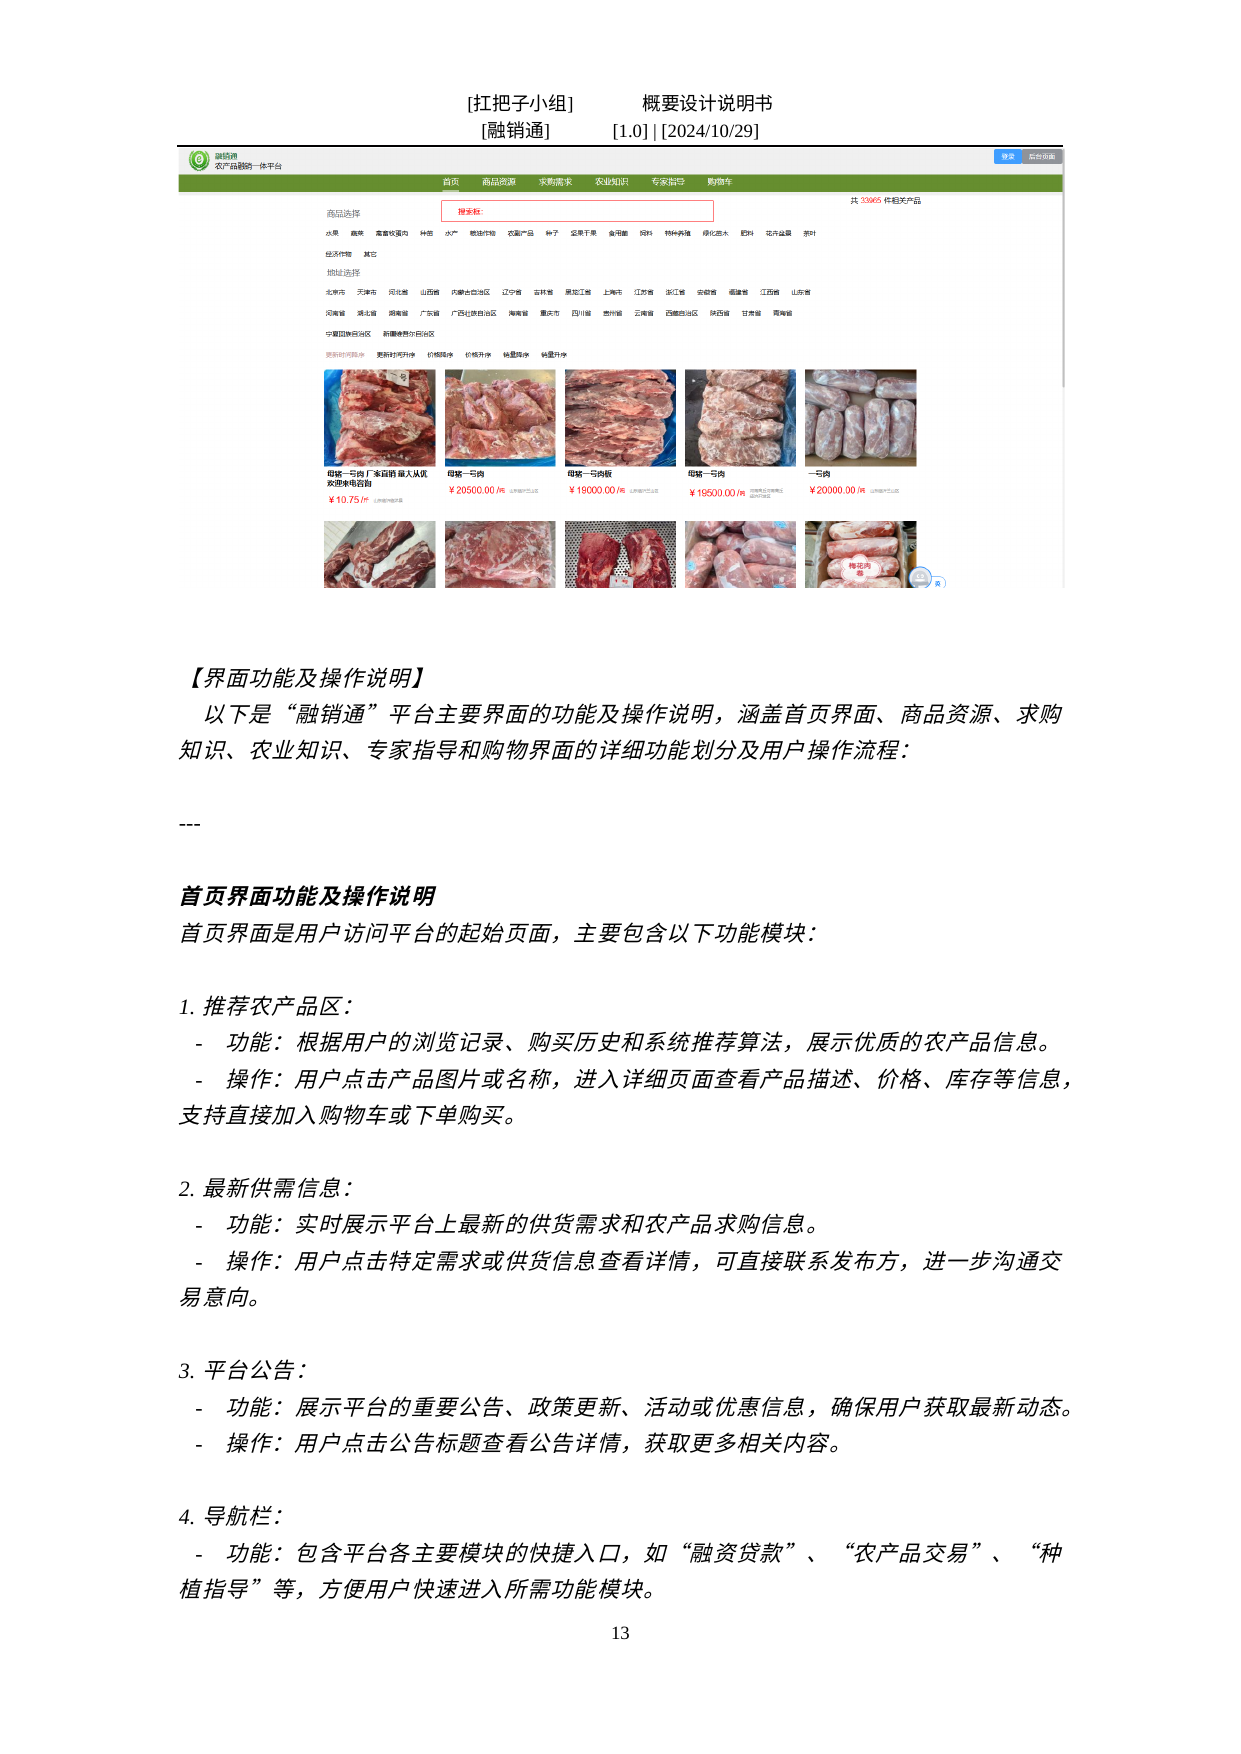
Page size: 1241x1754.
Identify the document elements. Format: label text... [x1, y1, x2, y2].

text 首页界面是用户访问平台的起始页面，主要包含以下功能模块： [179, 913, 1061, 950]
text - 操作：用户点击产品图片或名称，进入详细页面查看产品描述、价格、库存等信息，支持直接加入购物车或下单购买。 [179, 1059, 1061, 1132]
picture [178, 147, 1065, 588]
text 3. 平台公告： [179, 1351, 1061, 1387]
text - 操作：用户点击公告标题查看公告详情，获取更多相关内容。 [179, 1424, 1061, 1460]
text 4. 导航栏： [179, 1497, 1061, 1533]
text 首页界面功能及操作说明 [179, 877, 1061, 913]
text 2. 最新供需信息： [179, 1169, 1061, 1205]
text - 操作：用户点击特定需求或供货信息查看详情，可直接联系发布方，进一步沟通交易意向。 [179, 1242, 1061, 1314]
text - 功能：根据用户的浏览记录、购买历史和系统推荐算法，展示优质的农产品信息。 [179, 1023, 1061, 1059]
text - 功能：包含平台各主要模块的快捷入口，如“融资贷款”、“农产品交易”、“种植指导”等，方便用户快速进入所需功能模块。 [179, 1533, 1061, 1606]
text - 功能：展示平台的重要公告、政策更新、活动或优惠信息，确保用户获取最新动态。 [179, 1387, 1061, 1424]
text 以下是“融销通”平台主要界面的功能及操作说明，涵盖首页界面、商品资源、求购知识、农业知识、专家指导和购物界面的详细功能划分及用户操作流程： [179, 695, 1061, 768]
text --- [179, 804, 1061, 841]
text 【界面功能及操作说明】 [179, 658, 1061, 695]
text 1. 推荐农产品区： [179, 986, 1061, 1023]
text - 功能：实时展示平台上最新的供货需求和农产品求购信息。 [179, 1205, 1061, 1242]
